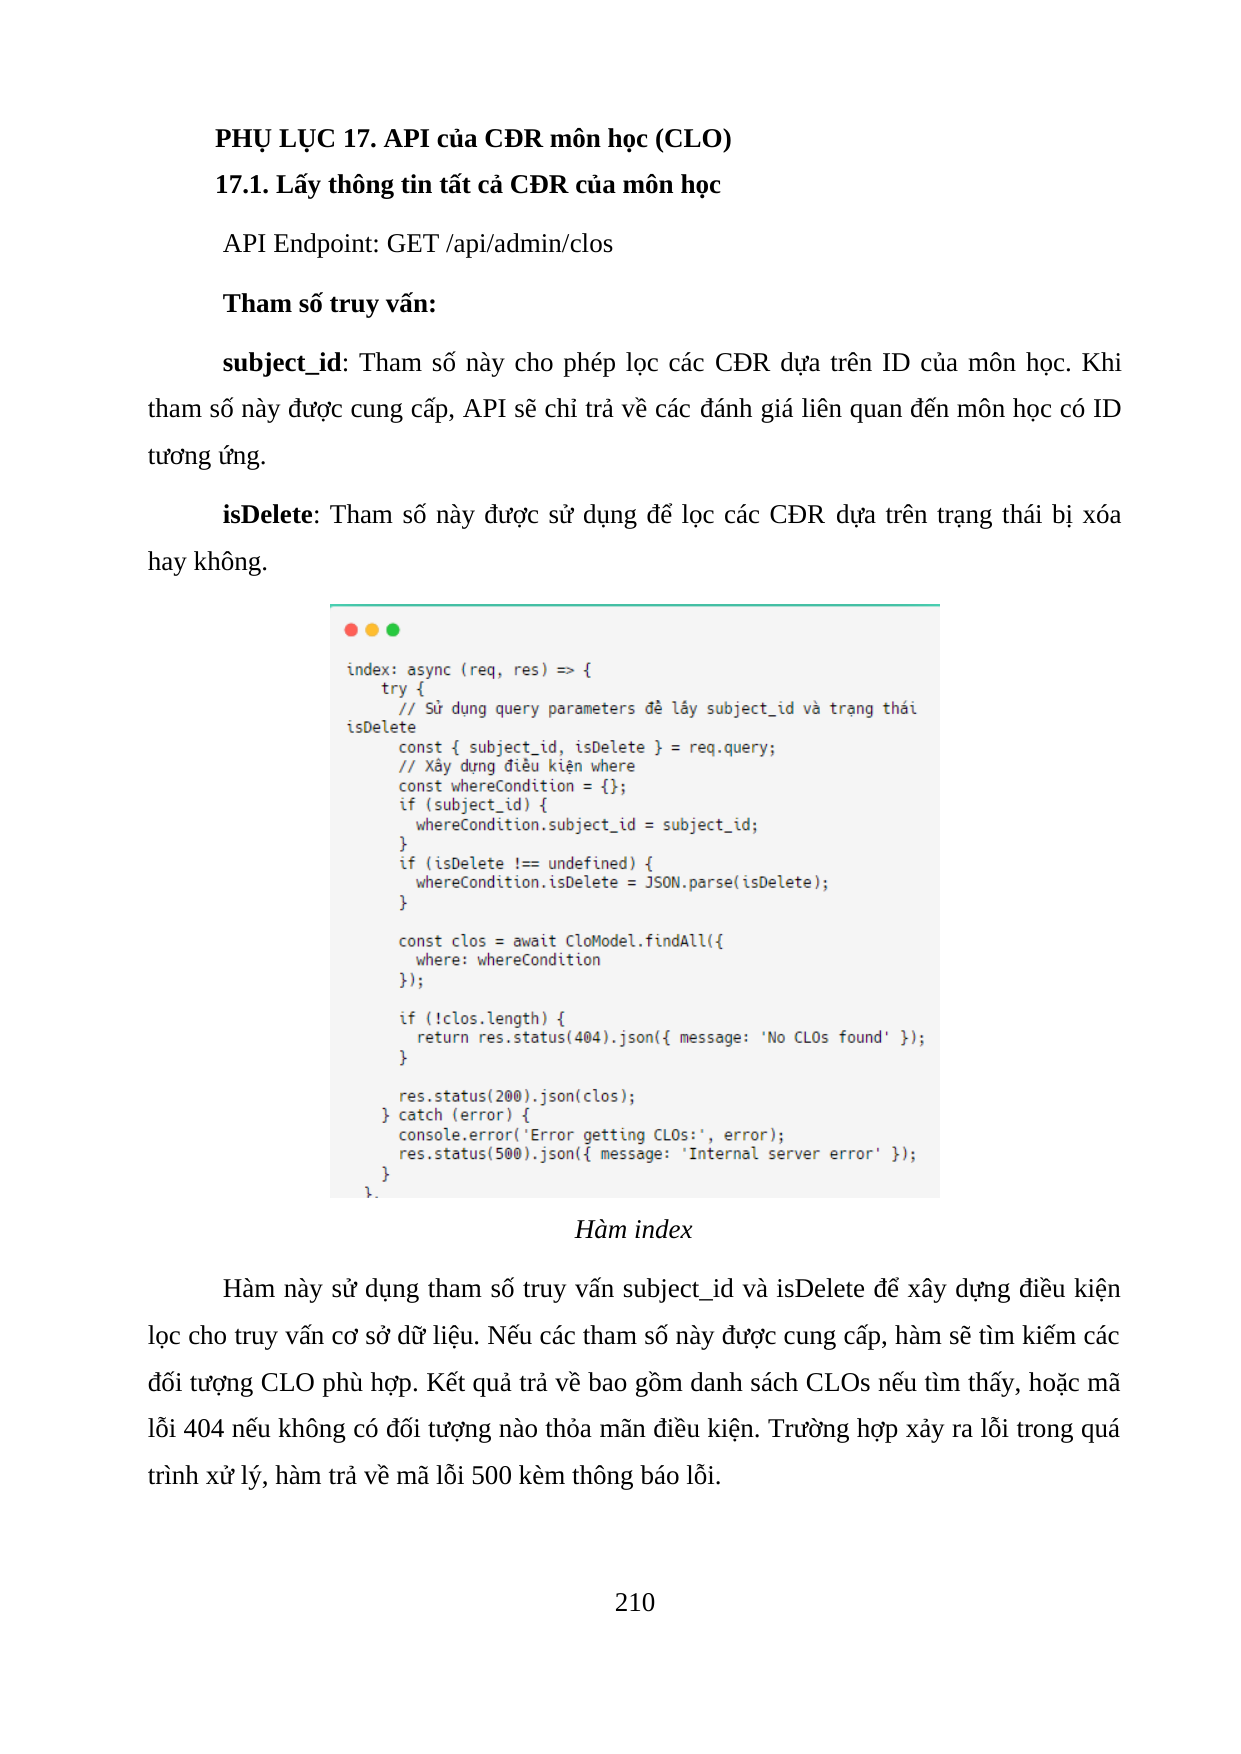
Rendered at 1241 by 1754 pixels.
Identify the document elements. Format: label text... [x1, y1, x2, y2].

text isDelete: Tham số này được sử dụng để lọc các CĐR dựa trên trạng thái bị xóa hay không. [148, 498, 1122, 576]
text Hàm này sử dụng tham số truy vấn subject_id và isDelete để xây dựng điều kiện lọc cho truy vấn cơ sở dữ liệu. Nếu các tham số này được cung cấp, hàm sẽ tìm kiếm các đối tượng CLO phù hợp. Kết quả trả về bao gồm danh sách CLOs nếu tìm thấy, hoặc mã lỗi 404 nếu không có đối tượng nào thỏa mãn điều kiện. Trường hợp xảy ra lỗi trong quá trình xử lý, hàm trả về mã lỗi 500 kèm thông báo lỗi. [148, 1273, 1122, 1490]
text 17.1. Lấy thông tin tất cả CĐR của môn học [215, 168, 1122, 199]
picture [330, 604, 940, 1198]
text Hàm index [148, 1213, 1122, 1244]
text Tham số truy vấn: [148, 287, 1122, 318]
text API Endpoint: GET /api/admin/clos [148, 227, 1122, 259]
text subject_id: Tham số này cho phép lọc các CĐR dựa trên ID của môn học. Khi tham số này được cung cấp, API sẽ chỉ trả về các đánh giá liên quan đến môn học có ID tương ứng. [148, 346, 1122, 470]
